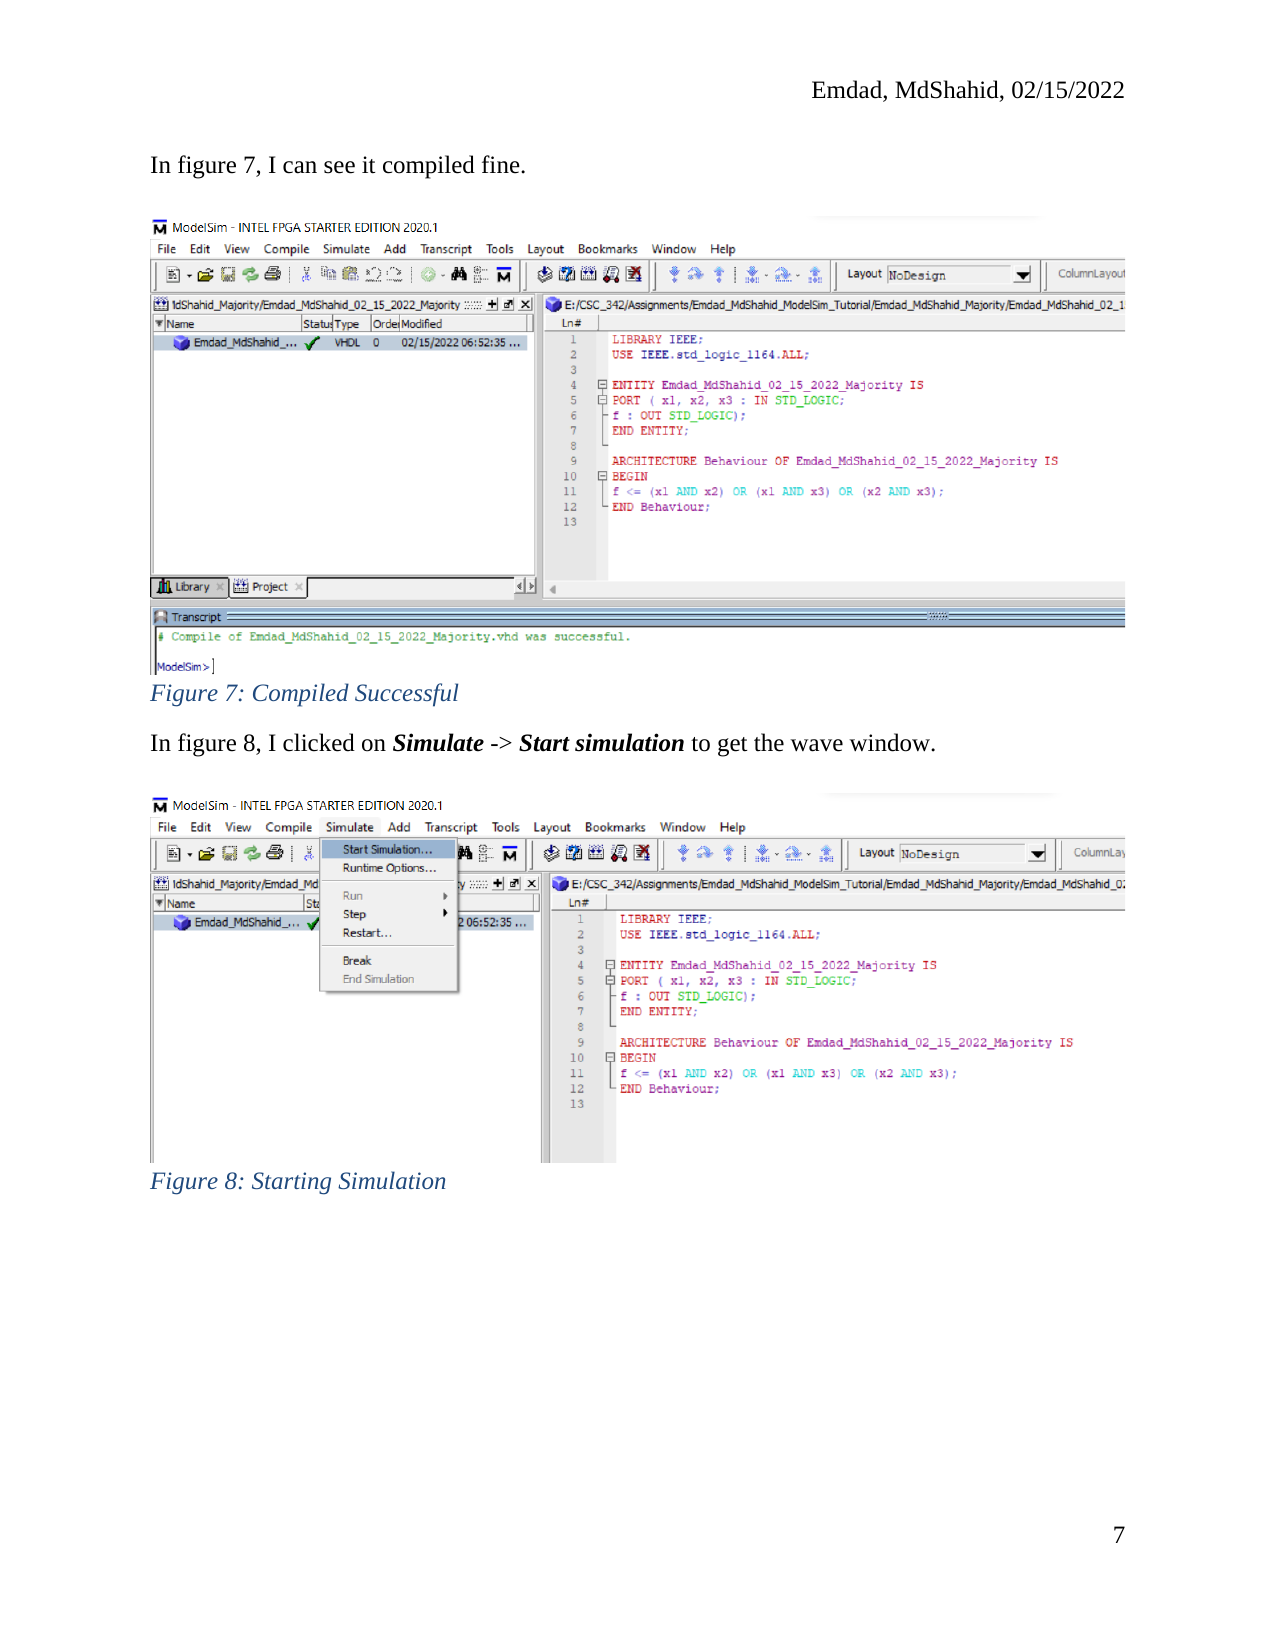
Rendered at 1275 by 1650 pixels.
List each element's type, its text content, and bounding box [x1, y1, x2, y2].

picture [150, 216, 1125, 675]
picture [150, 793, 1125, 1163]
text In figure 7, I can see it compiled fine. [150, 150, 1125, 179]
text Figure 8: Starting Simulation [150, 1166, 1125, 1195]
text Figure 7: Compiled Successful [150, 678, 1125, 707]
text In figure 8, I clicked on Simulate -> Start simulation to get the wave window. [150, 728, 1125, 757]
